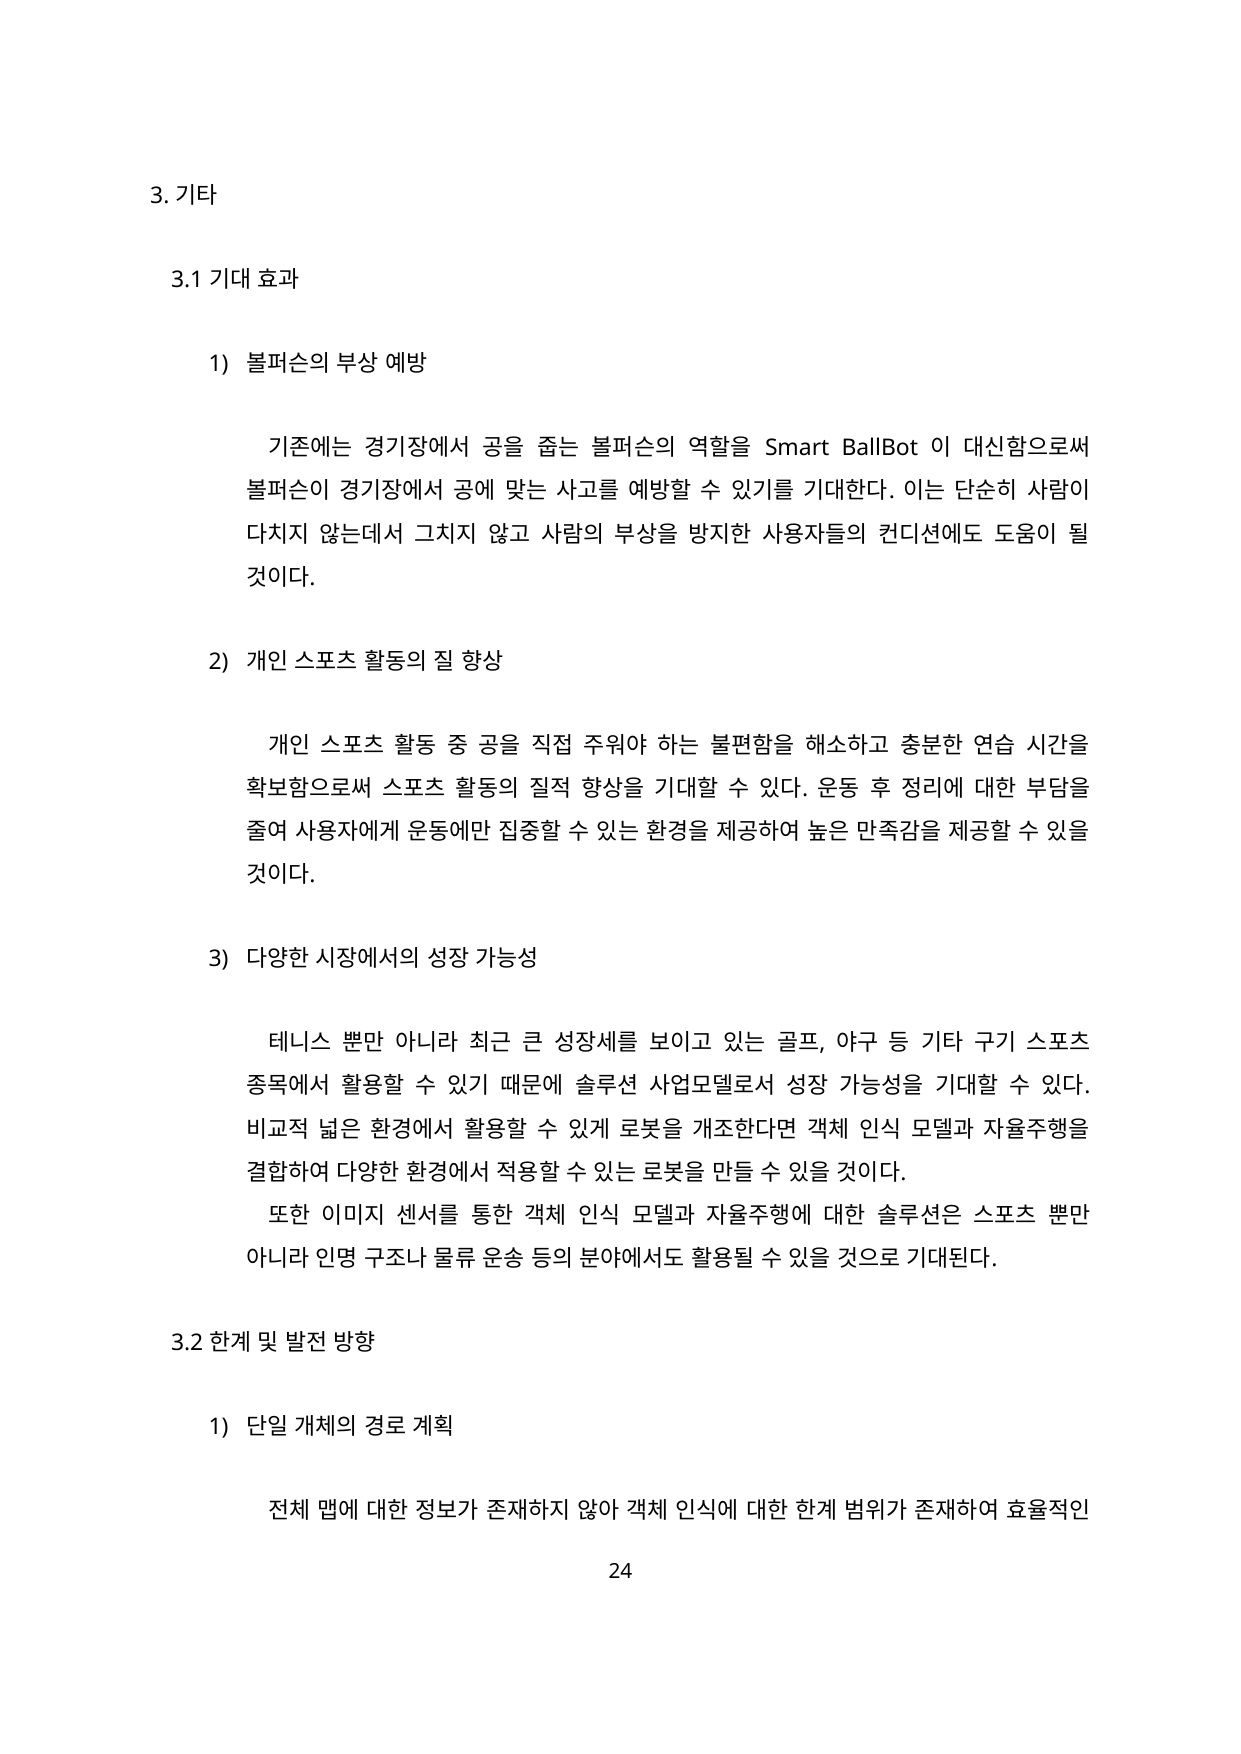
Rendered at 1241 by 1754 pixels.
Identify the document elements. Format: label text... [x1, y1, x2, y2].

list 개인 스포츠 활동 중 공을 직접 주워야 하는 불편함을 해소하고 충분한 연습 시간을 확보함으로써 스포츠 활동의 질적 향상을 기대할 수 있다. 운동 후 정리에 대한 부담을 줄여 사용자에게 운동에만 집중할 수 있는 환경을 제공하여 높은 만족감을 제공할 수 있을 것이다. [246, 727, 1090, 889]
list 기대 효과 [171, 261, 1090, 294]
list 또한 이미지 센서를 통한 객체 인식 모델과 자율주행에 대한 솔루션은 스포츠 뿐만 아니라 인명 구조나 물류 운송 등의 분야에서도 활용될 수 있을 것으로 기대된다. [246, 1197, 1090, 1273]
list 개인 스포츠 활동의 질 향상 [208, 643, 1090, 676]
list 한계 및 발전 방향 [171, 1324, 1090, 1357]
list 다양한 시장에서의 성장 가능성 [208, 940, 1090, 973]
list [246, 1492, 1090, 1525]
list 기존에는 경기장에서 공을 줍는 볼퍼슨의 역할을 Smart BallBot 이 대신함으로써 볼퍼슨이 경기장에서 공에 맞는 사고를 예방할 수 있기를 기대한다. 이는 단순히 사람이 다치지 않는데서 그치지 않고 사람의 부상을 방지한 사용자들의 컨디션에도 도움이 될 것이다. [246, 429, 1090, 592]
list 기타 [150, 177, 1090, 211]
list 단일 개체의 경로 계획 [208, 1408, 1090, 1441]
list 볼퍼슨의 부상 예방 [208, 345, 1090, 378]
list 테니스 뿐만 아니라 최근 큰 성장세를 보이고 있는 골프, 야구 등 기타 구기 스포츠 종목에서 활용할 수 있기 때문에 솔루션 사업모델로서 성장 가능성을 기대할 수 있다. 비교적 넓은 환경에서 활용할 수 있게 로봇을 개조한다면 객체 인식 모델과 자율주행을 결합하여 다양한 환경에서 적용할 수 있는 로봇을 만들 수 있을 것이다. [246, 1024, 1090, 1187]
